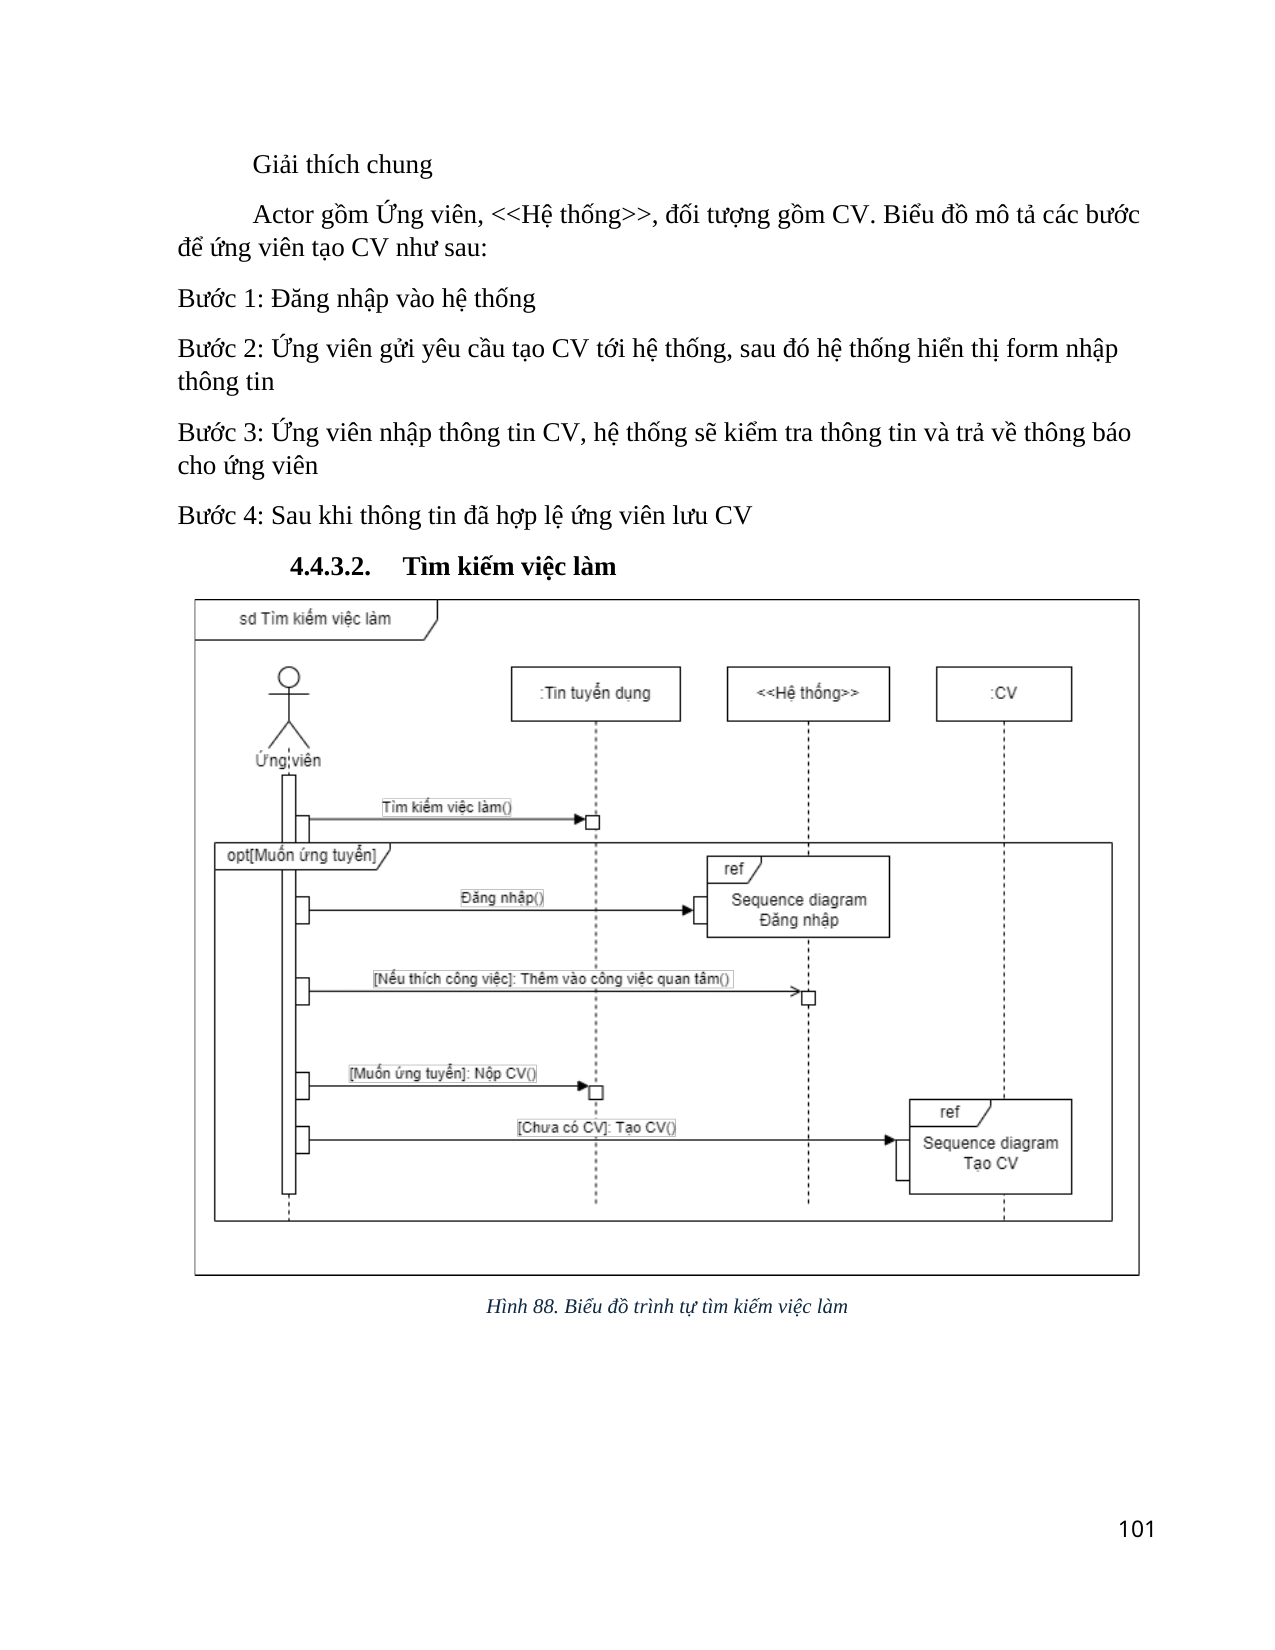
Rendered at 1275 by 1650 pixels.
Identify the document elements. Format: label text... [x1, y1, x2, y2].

text Bước 1: Đăng nhập vào hệ thống [177, 282, 1157, 313]
text Bước 2: Ứng viên gửi yêu cầu tạo CV tới hệ thống, sau đó hệ thống hiển thị form nhập thông tin [177, 332, 1157, 397]
list Tìm kiếm việc làm [290, 549, 1157, 581]
text Bước 3: Ứng viên nhập thông tin CV, hệ thống sẽ kiểm tra thông tin và trả về thông báo cho ứng viên [177, 416, 1157, 480]
text Bước 4: Sau khi thông tin đã hợp lệ ứng viên lưu CV [177, 499, 1157, 531]
text Giải thích chung [177, 148, 1157, 179]
text Actor gồm Ứng viên, <<Hệ thống>>, đối tượng gồm CV. Biểu đồ mô tả các bước để ứng viên tạo CV như sau: [177, 198, 1157, 263]
picture [194, 599, 1140, 1276]
text Hình 88. Biểu đồ trình tự tìm kiếm việc làm [177, 1294, 1157, 1318]
